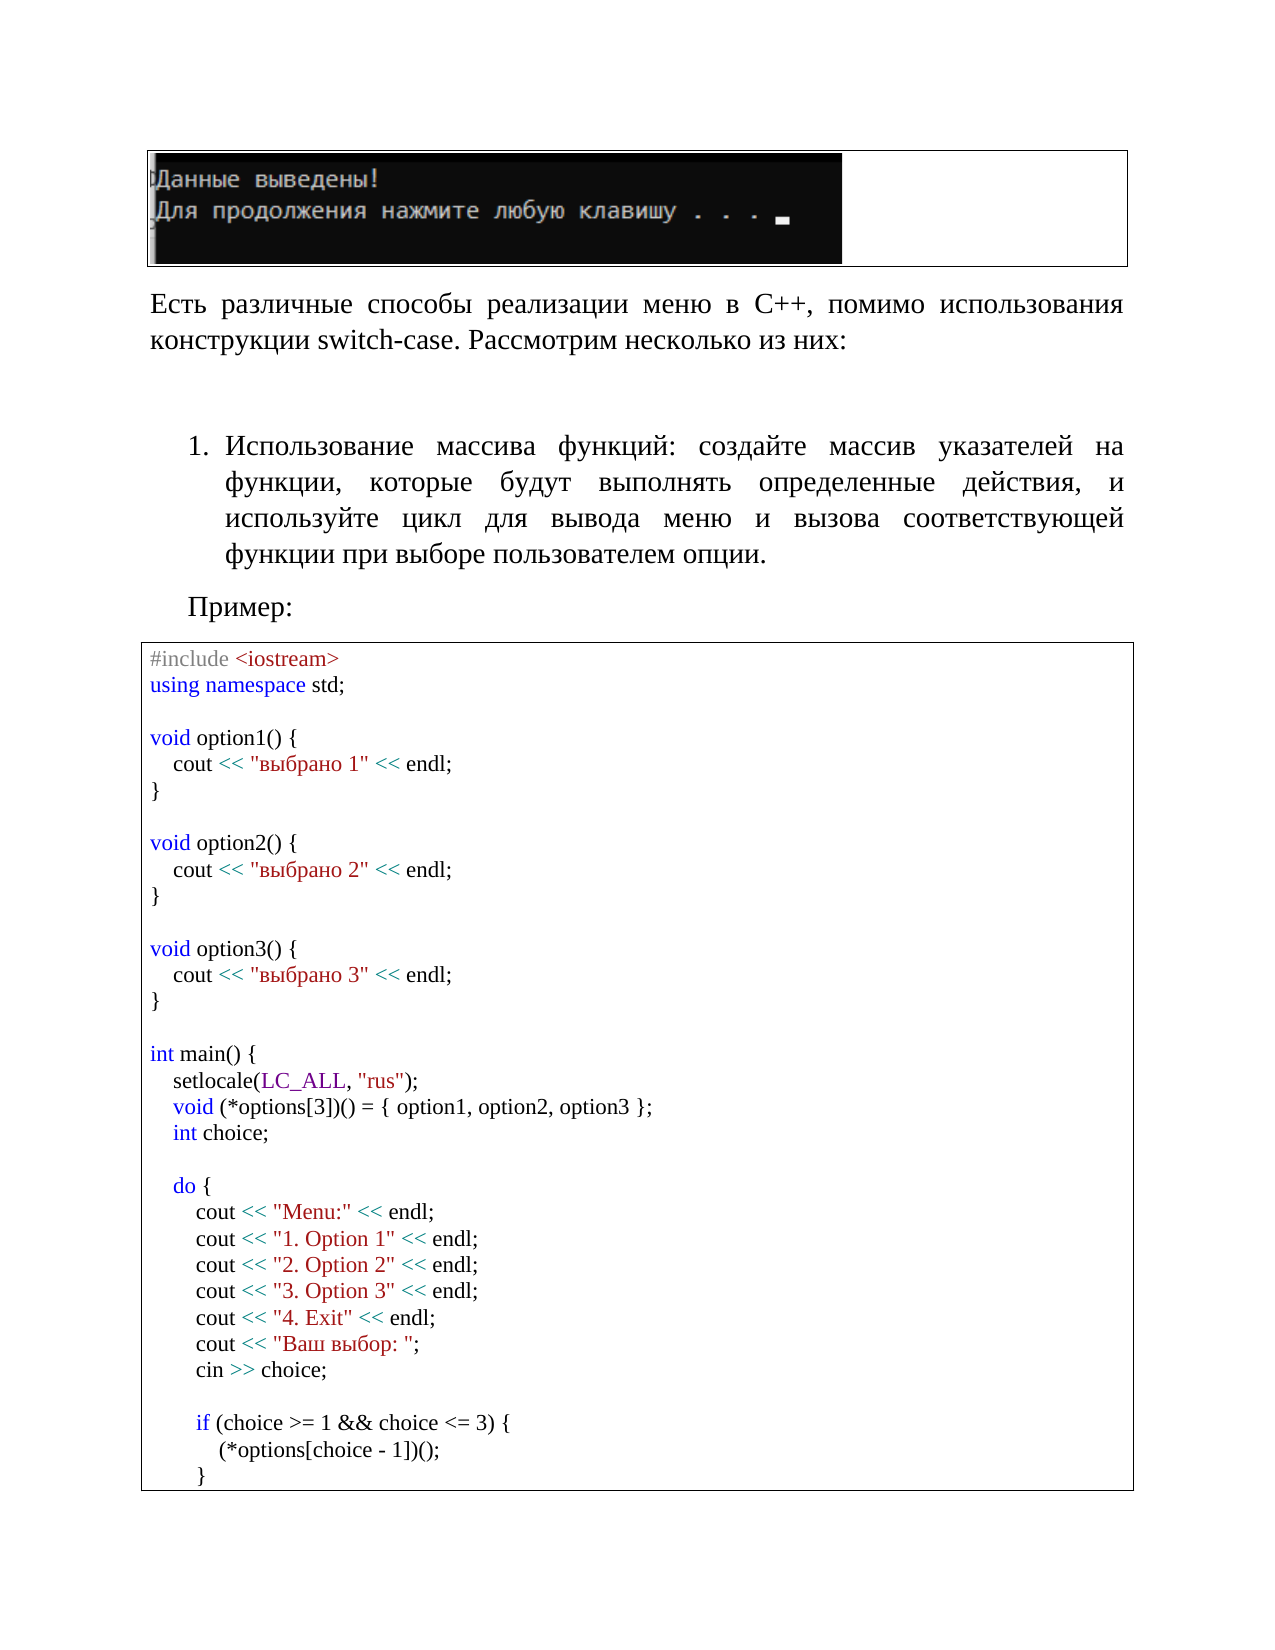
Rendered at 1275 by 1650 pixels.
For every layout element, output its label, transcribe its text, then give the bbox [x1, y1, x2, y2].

text } [142, 1459, 1133, 1490]
text } [150, 777, 1125, 803]
text int choice; [150, 1119, 1125, 1146]
picture [150, 153, 843, 264]
text Есть различные способы реализации меню в C++, помимо использования конструкции switch-case. Рассмотрим несколько из них: [150, 286, 1125, 356]
text cout << "1. Option 1" << endl; [150, 1225, 1125, 1251]
text cout << "2. Option 2" << endl; [150, 1251, 1125, 1277]
text #include <iostream> [142, 643, 1133, 671]
list Использование массива функций: создайте массив указателей на функции, которые будут выполнять определенные действия, и используйте цикл для вывода меню и вызова соответствующей функции при выборе пользователем опции. [187, 428, 1125, 570]
text setlocale(LC_ALL, "rus"); [150, 1067, 1125, 1093]
text } [150, 882, 1125, 908]
text cout << "3. Option 3" << endl; [150, 1277, 1125, 1304]
text cout << "выбрано 3" << endl; [150, 961, 1125, 988]
text int main() { [150, 1040, 1125, 1067]
text void option1() { [150, 724, 1125, 750]
text cin >> choice; [150, 1357, 1125, 1383]
text cout << "Menu:" << endl; [150, 1198, 1125, 1225]
text using namespace std; [150, 671, 1125, 698]
text } [150, 988, 1125, 1014]
text Пример: [187, 589, 1125, 623]
text void (*options[3])() = { option1, option2, option3 }; [150, 1093, 1125, 1119]
text void option3() { [150, 935, 1125, 961]
text do { [150, 1172, 1125, 1198]
text if (choice >= 1 && choice <= 3) { [150, 1409, 1125, 1436]
text cout << "Ваш выбор: "; [150, 1330, 1125, 1357]
text cout << "4. Exit" << endl; [150, 1304, 1125, 1330]
text void option2() { [150, 829, 1125, 856]
text cout << "выбрано 2" << endl; [150, 856, 1125, 882]
text cout << "выбрано 1" << endl; [150, 750, 1125, 777]
text (*options[choice - 1])(); [150, 1436, 1125, 1459]
